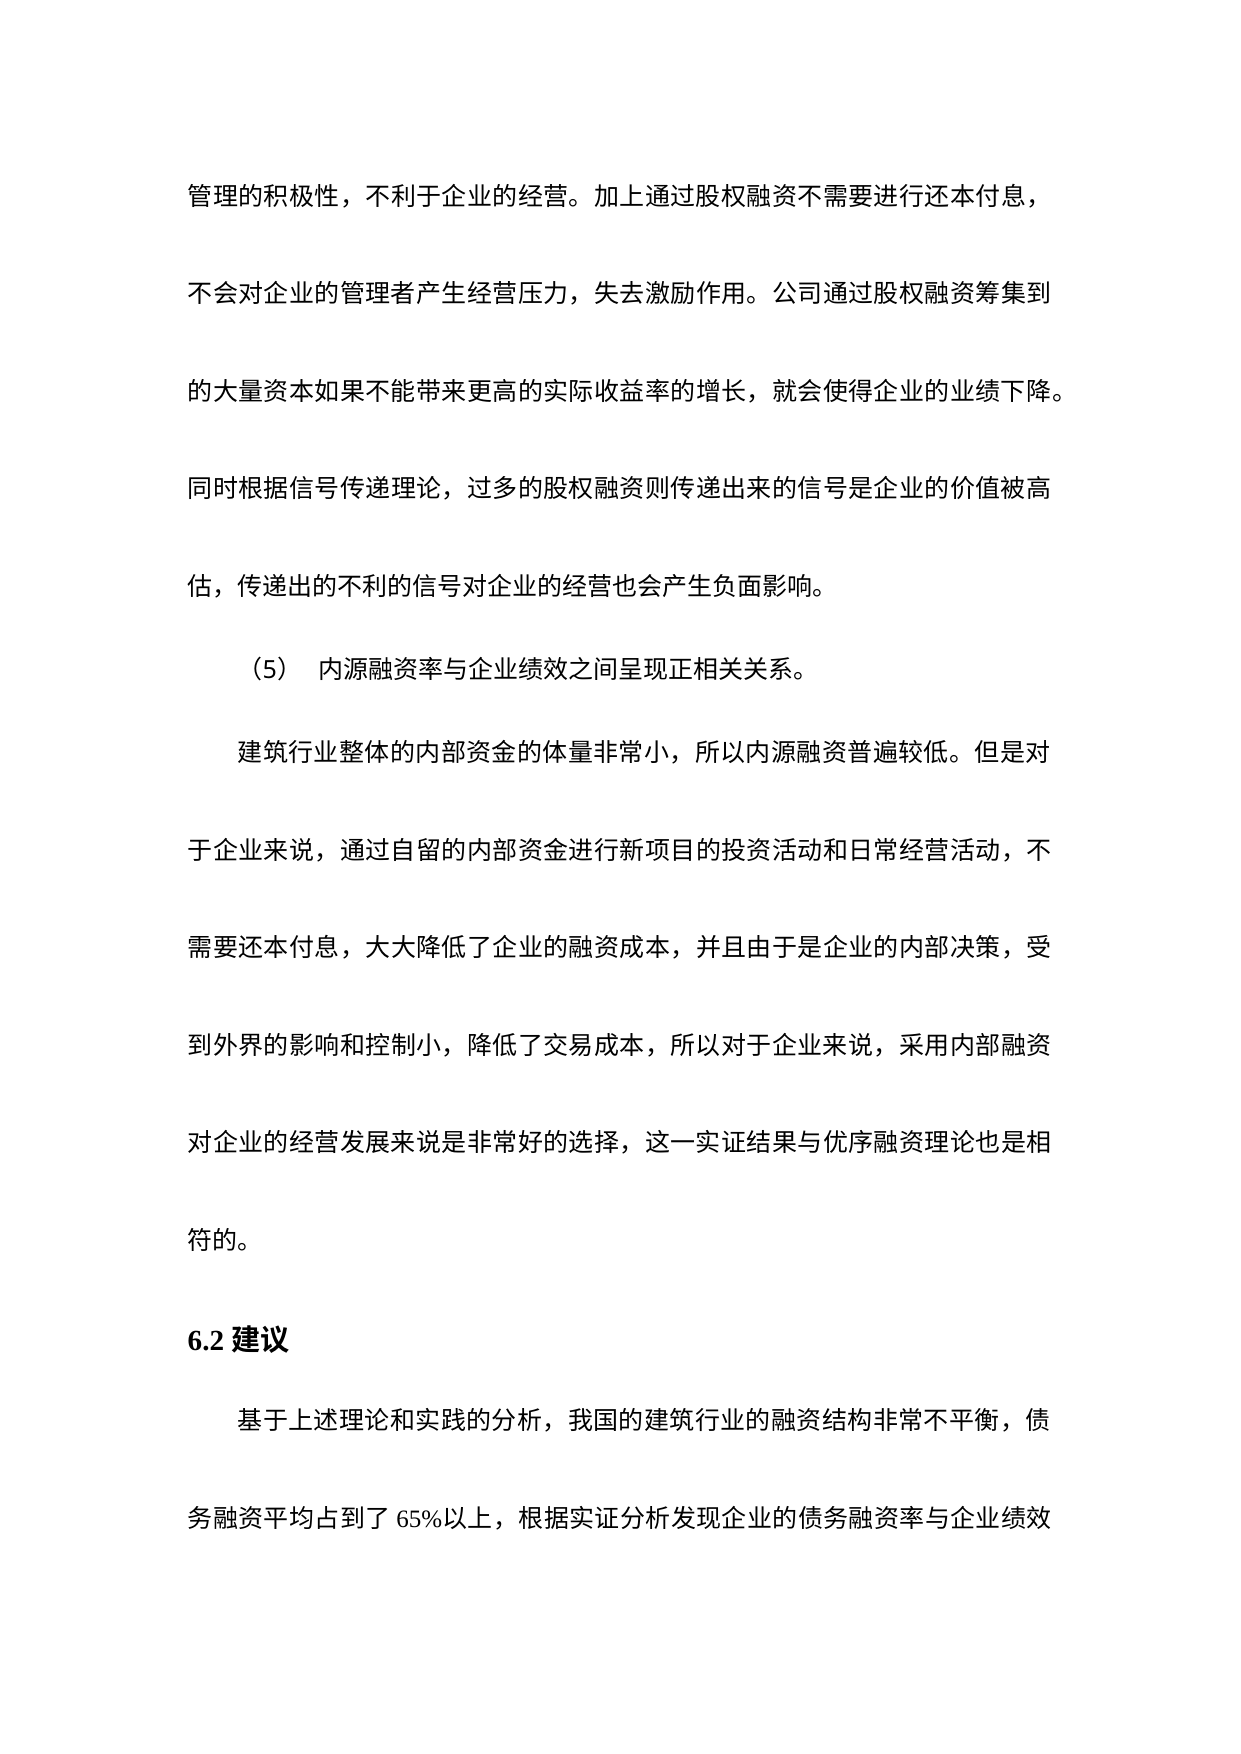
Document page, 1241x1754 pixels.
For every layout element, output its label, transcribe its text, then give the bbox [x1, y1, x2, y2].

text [187, 162, 1053, 617]
text （5） 内源融资率与企业绩效之间呈现正相关关系。 [187, 635, 1053, 700]
text 建议 [187, 1305, 1053, 1370]
text 建筑行业整体的内部资金的体量非常小，所以内源融资普遍较低。但是对于企业来说，通过自留的内部资金进行新项目的投资活动和日常经营活动，不需要还本付息，大大降低了企业的融资成本，并且由于是企业的内部决策，受到外界的影响和控制小，降低了交易成本，所以对于企业来说，采用内部融资对企业的经营发展来说是非常好的选择，这一实证结果与优序融资理论也是相符的。 [187, 718, 1053, 1271]
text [187, 1386, 1053, 1549]
